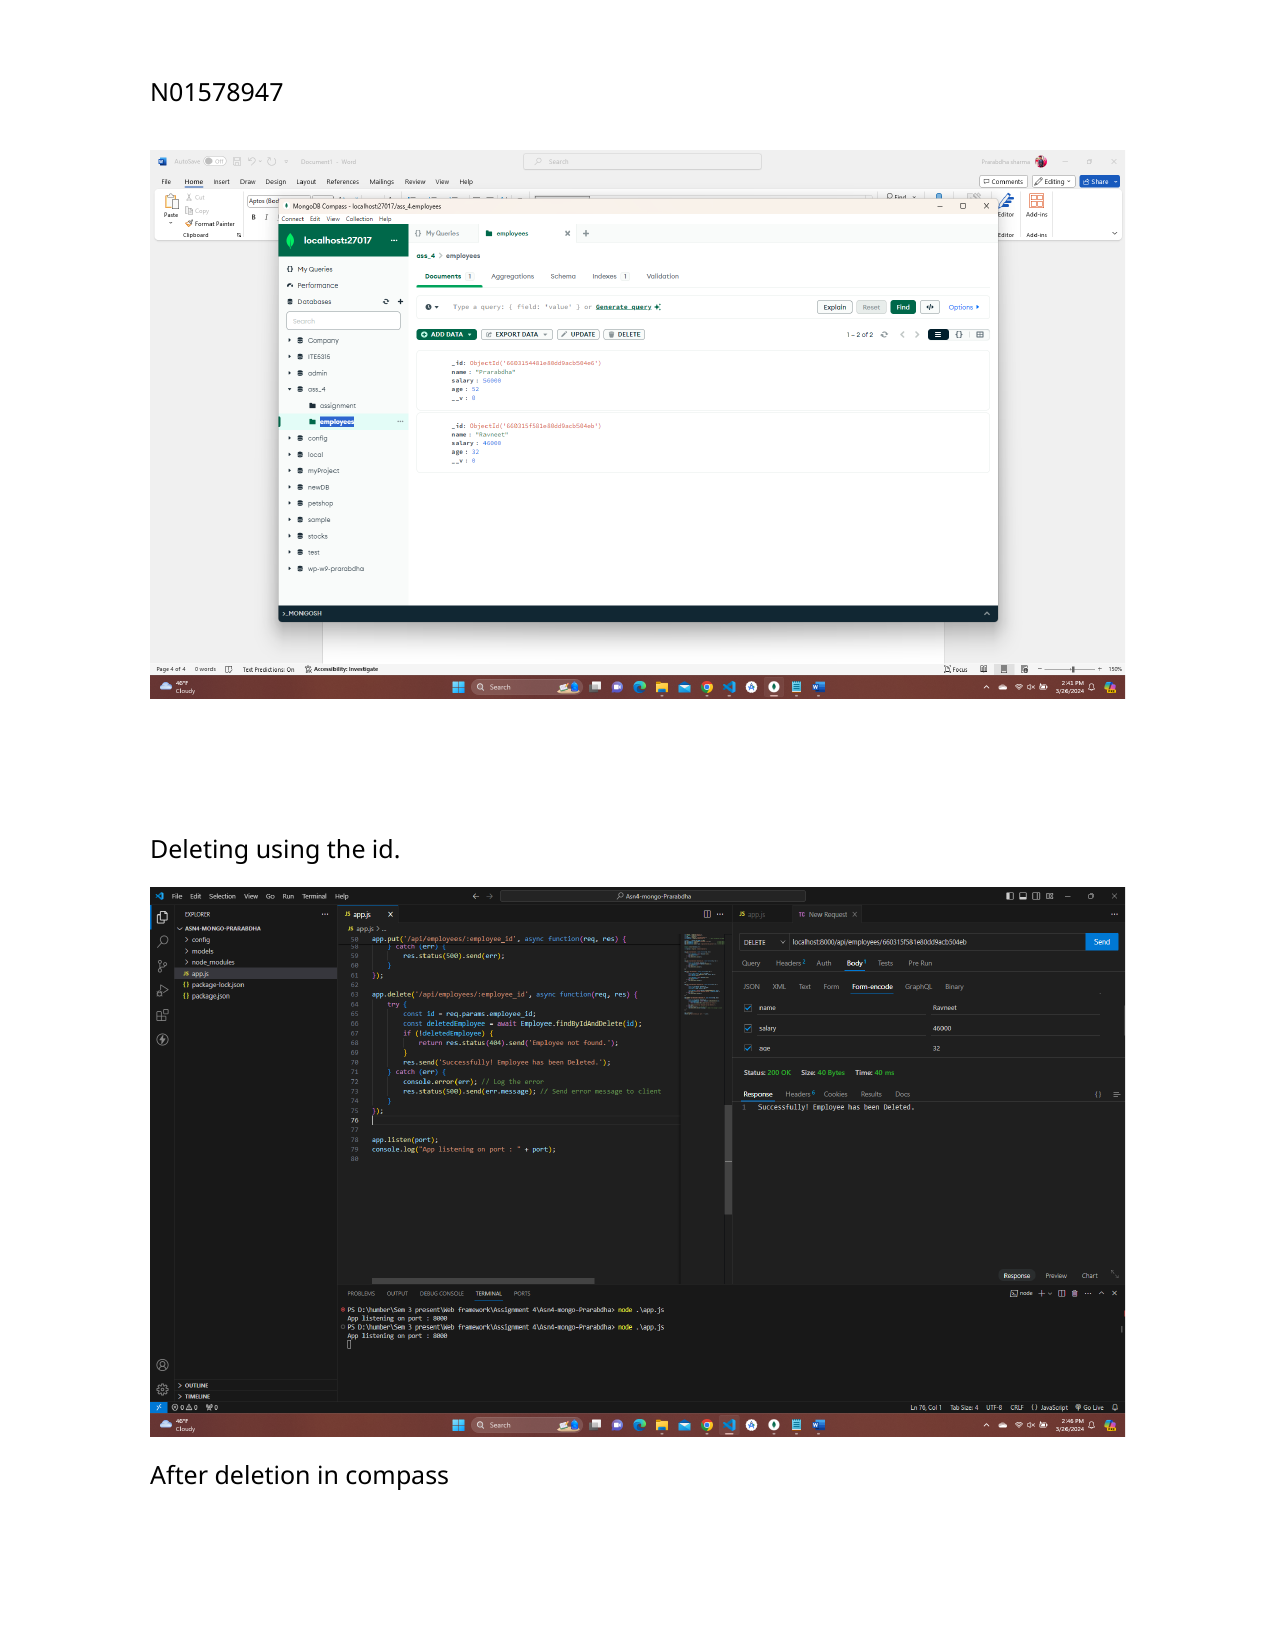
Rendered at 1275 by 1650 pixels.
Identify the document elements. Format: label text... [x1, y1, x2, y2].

picture [150, 150, 1125, 699]
text After deletion in compass [150, 1458, 1125, 1492]
text Deleting using the id. [150, 832, 1125, 866]
picture [150, 887, 1125, 1437]
